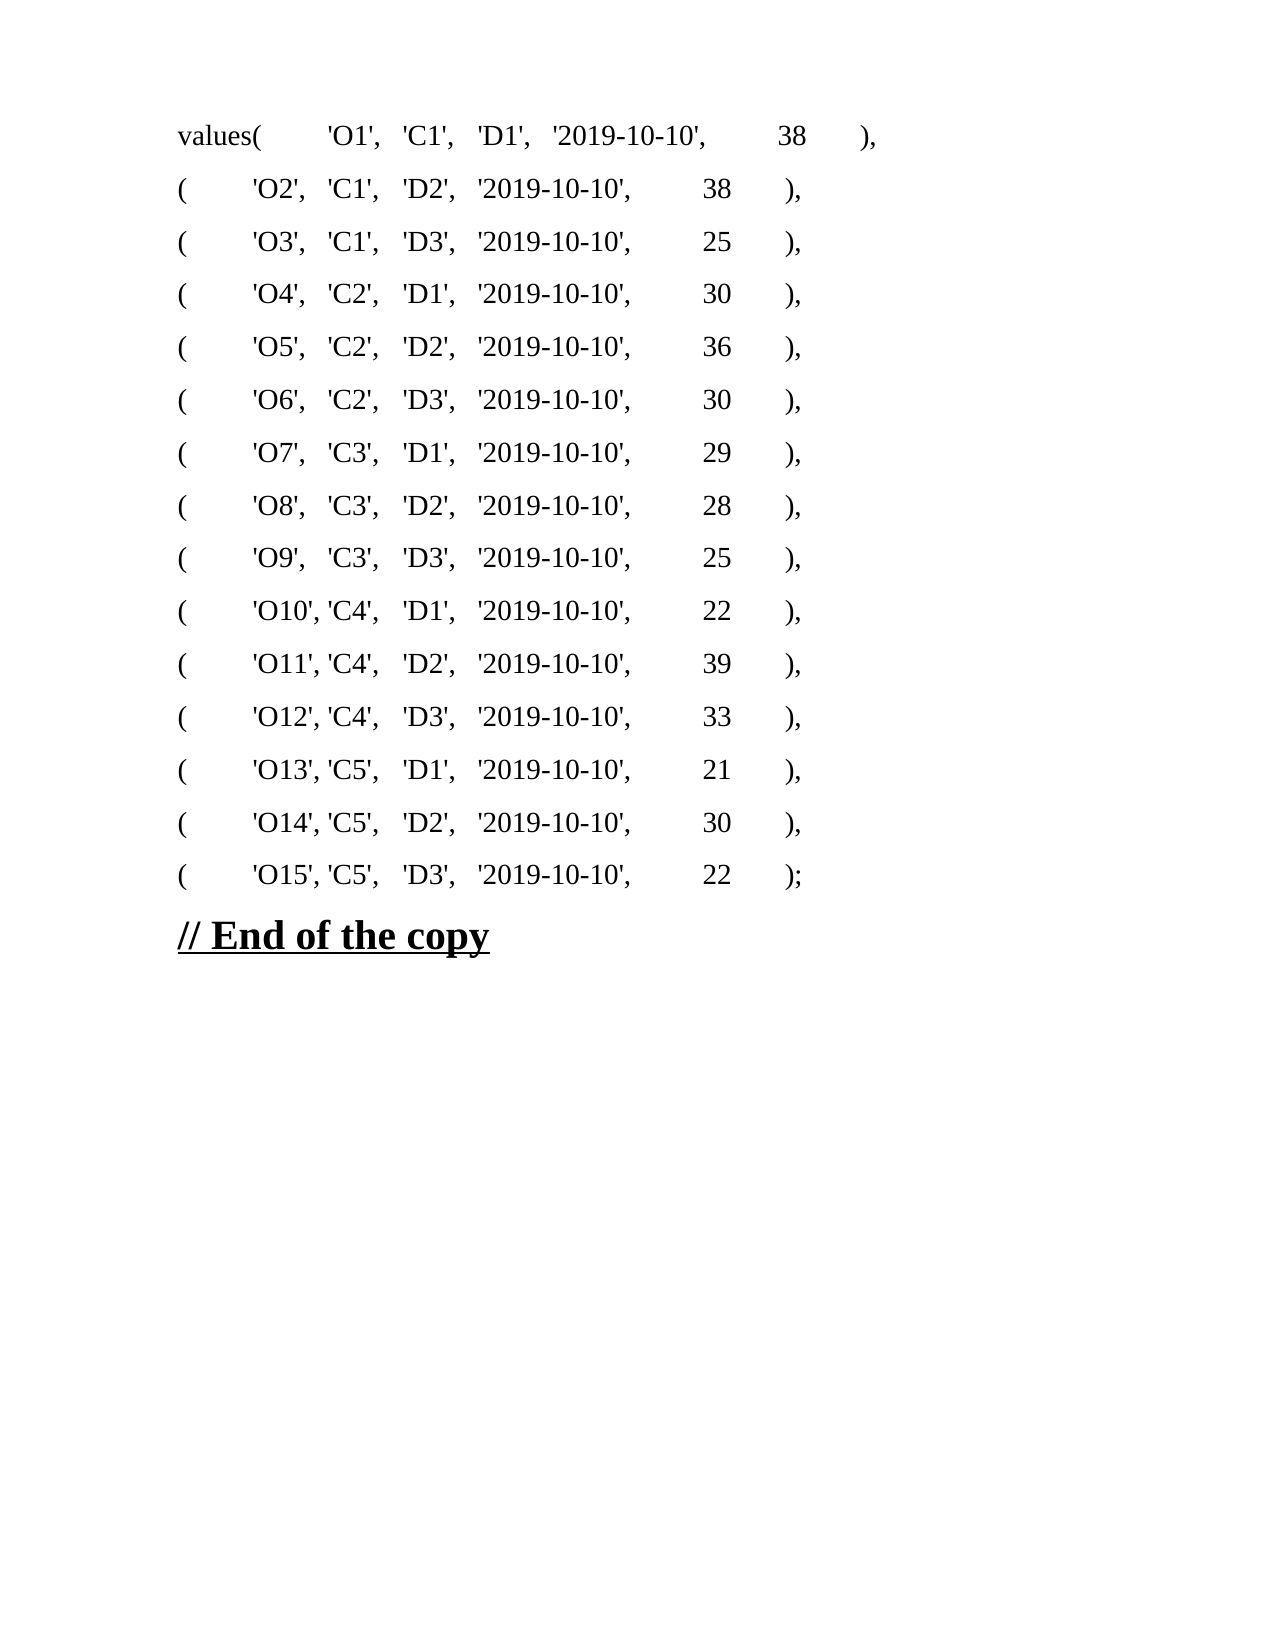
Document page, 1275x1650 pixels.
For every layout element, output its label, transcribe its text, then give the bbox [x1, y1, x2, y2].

text ( 'O6', 'C2', 'D3', '2019-10-10', 30 ), [177, 382, 1157, 416]
text ( 'O8', 'C3', 'D2', '2019-10-10', 28 ), [177, 488, 1157, 521]
text ( 'O11', 'C4', 'D2', '2019-10-10', 39 ), [177, 646, 1157, 680]
text ( 'O13', 'C5', 'D1', '2019-10-10', 21 ), [177, 752, 1157, 785]
text // End of the copy [177, 910, 1157, 958]
text ( 'O4', 'C2', 'D1', '2019-10-10', 30 ), [177, 277, 1157, 310]
text ( 'O14', 'C5', 'D2', '2019-10-10', 30 ), [177, 805, 1157, 838]
text ( 'O7', 'C3', 'D1', '2019-10-10', 29 ), [177, 435, 1157, 468]
text ( 'O3', 'C1', 'D3', '2019-10-10', 25 ), [177, 224, 1157, 257]
text ( 'O12', 'C4', 'D3', '2019-10-10', 33 ), [177, 699, 1157, 733]
text ( 'O10', 'C4', 'D1', '2019-10-10', 22 ), [177, 593, 1157, 627]
text ( 'O2', 'C1', 'D2', '2019-10-10', 38 ), [177, 171, 1157, 204]
text values( 'O1', 'C1', 'D1', '2019-10-10', 38 ), [177, 118, 1157, 152]
text ( 'O15', 'C5', 'D3', '2019-10-10', 22 ); [177, 857, 1157, 891]
text ( 'O9', 'C3', 'D3', '2019-10-10', 25 ), [177, 541, 1157, 574]
text ( 'O5', 'C2', 'D2', '2019-10-10', 36 ), [177, 329, 1157, 363]
